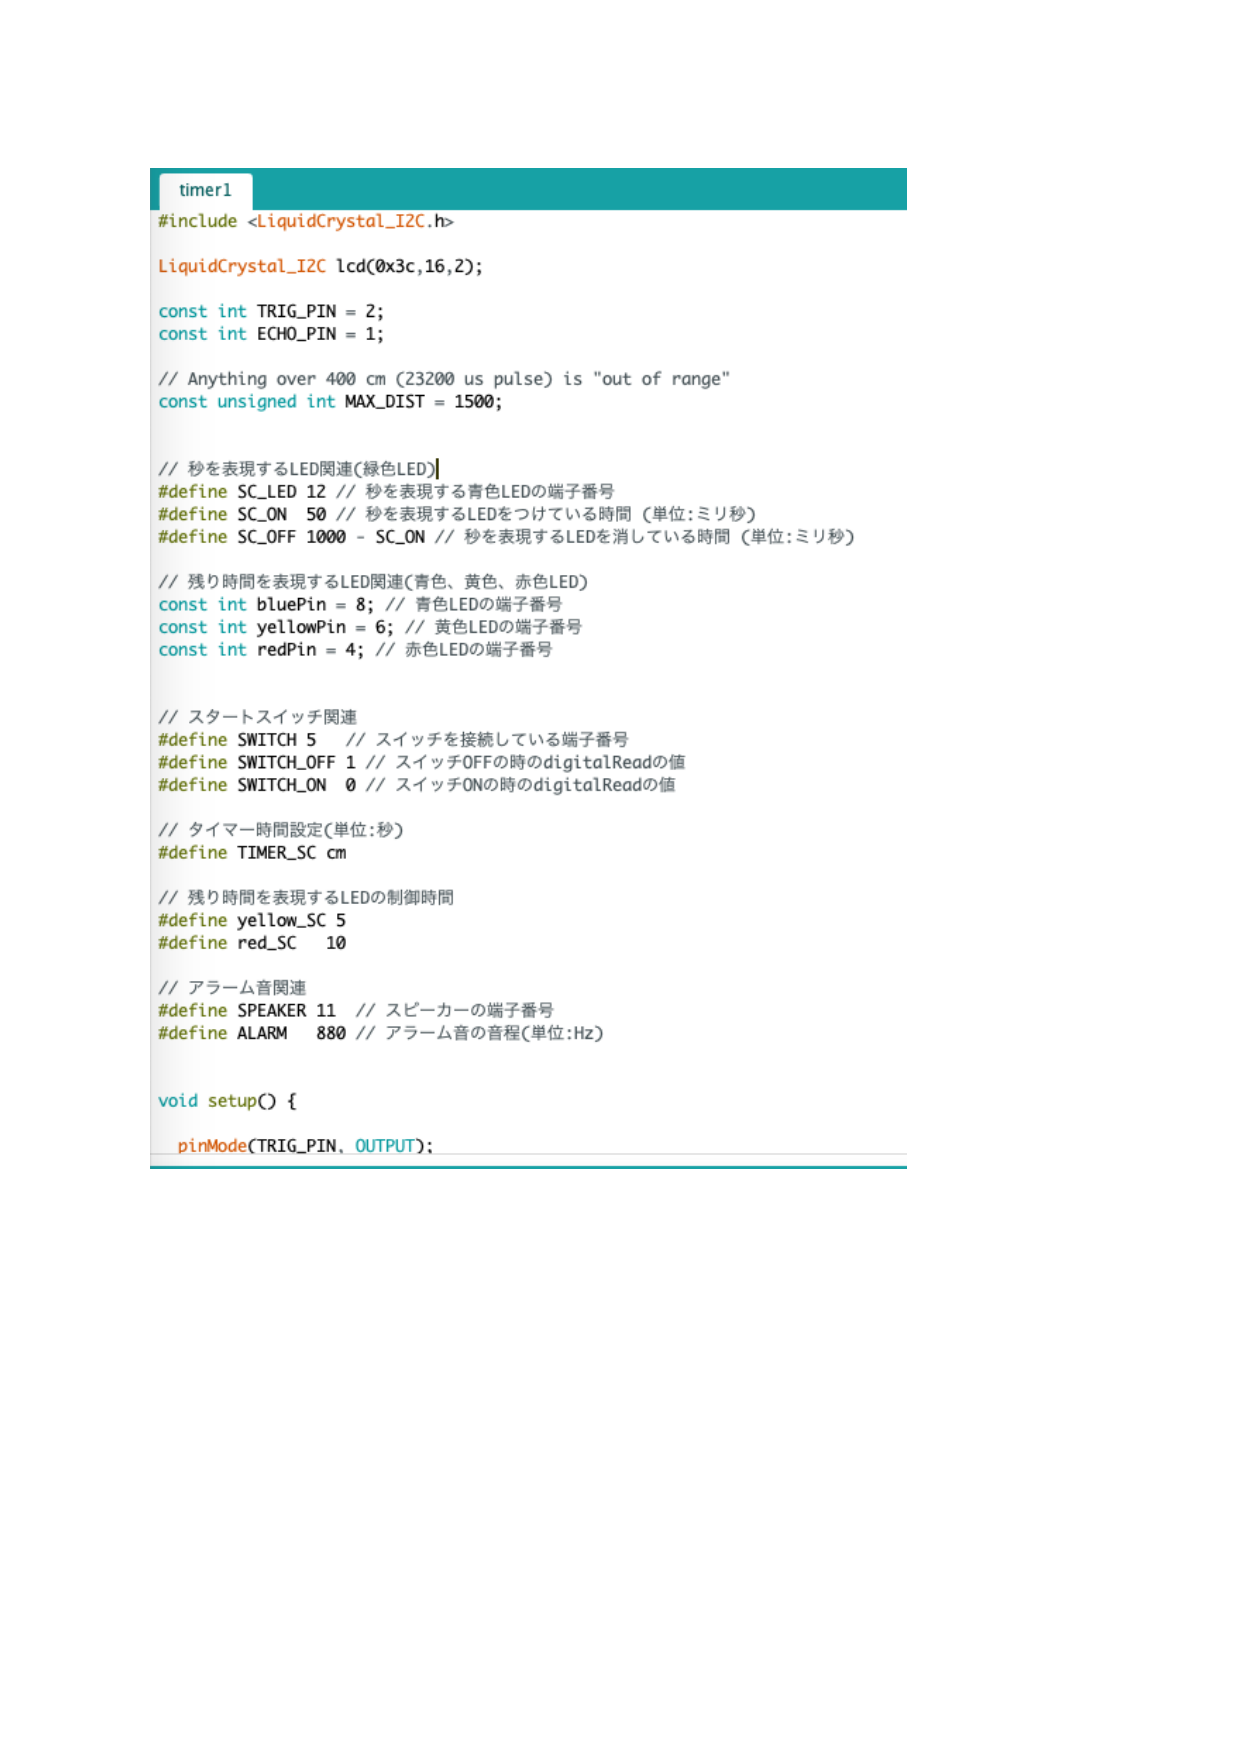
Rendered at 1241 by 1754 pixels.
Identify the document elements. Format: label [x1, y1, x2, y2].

picture [150, 168, 907, 1169]
